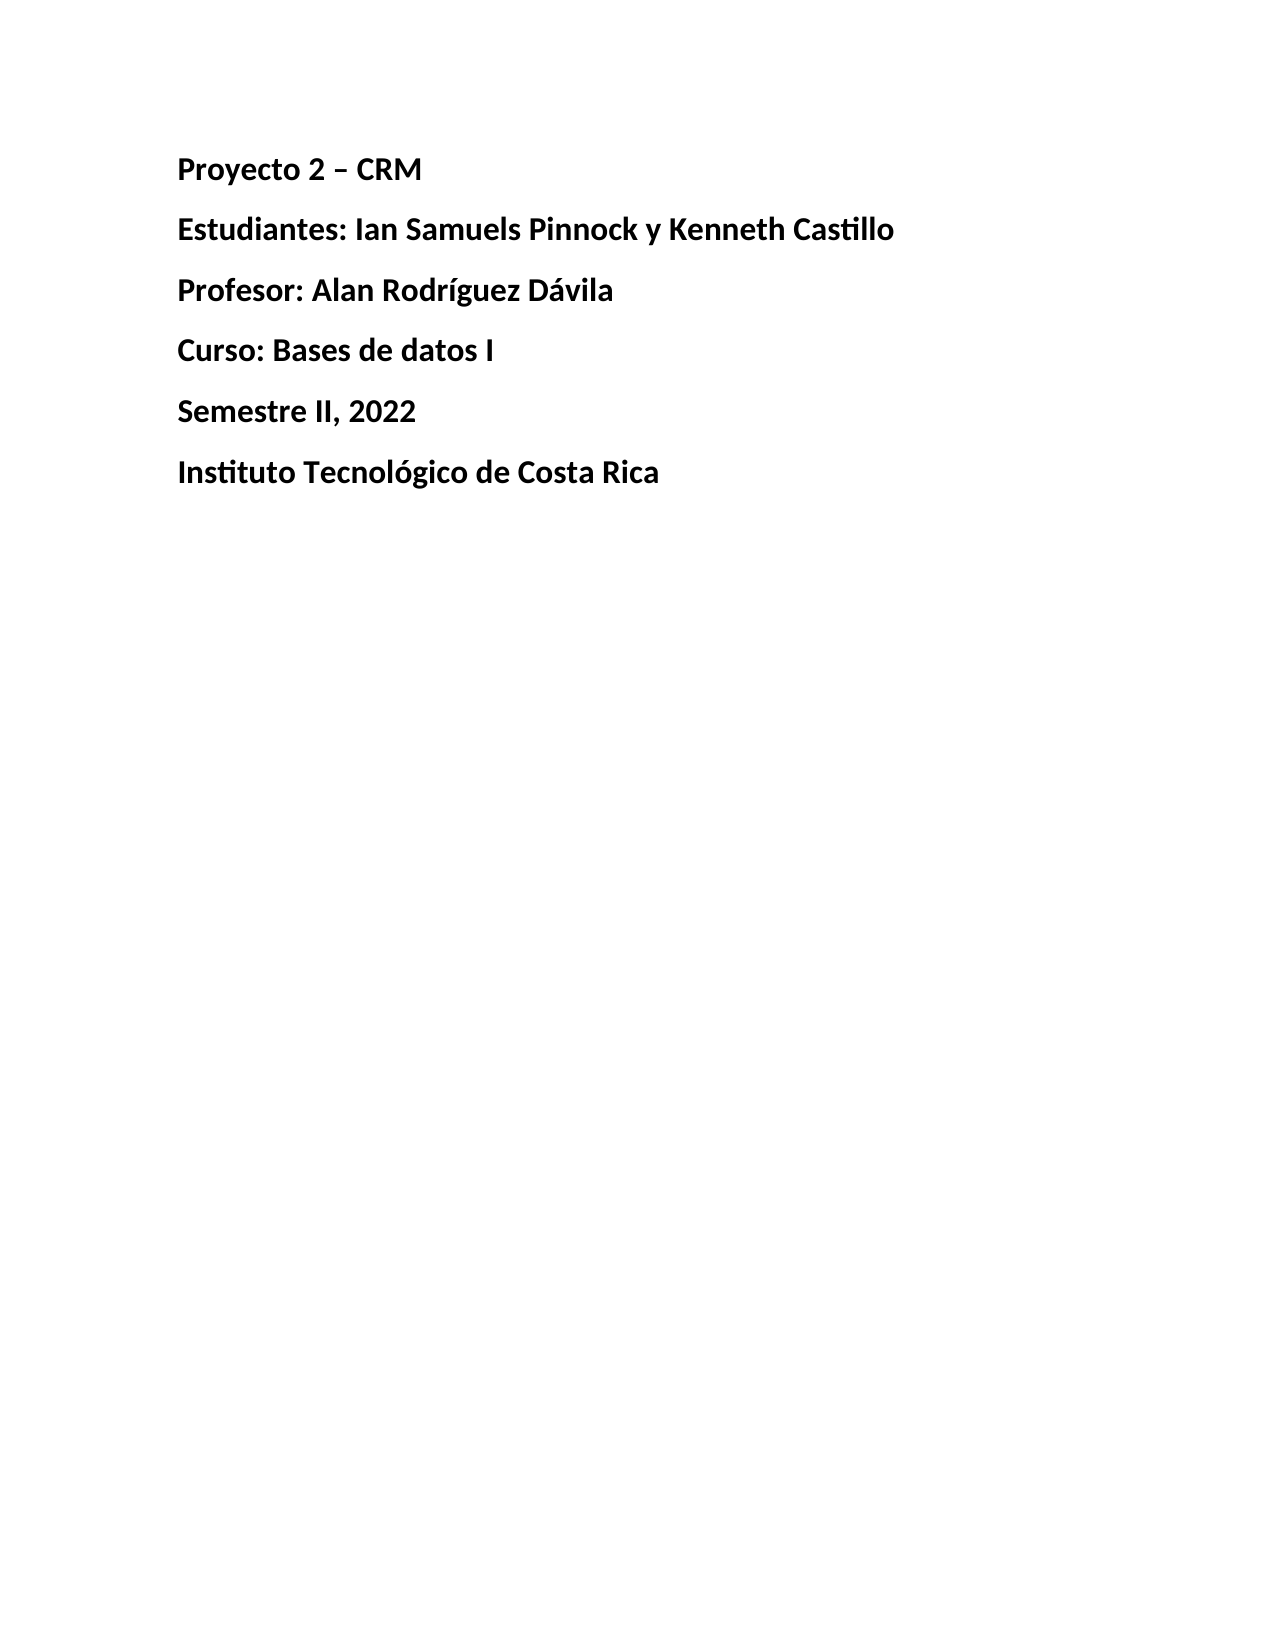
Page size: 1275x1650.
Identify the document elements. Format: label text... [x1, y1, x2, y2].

text Semestre II, 2022 [177, 390, 1098, 431]
text Profesor: Alan Rodríguez Dávila [177, 269, 1098, 309]
text Instituto Tecnológico de Costa Rica [177, 451, 1098, 491]
text Proyecto 2 – CRM [177, 148, 1098, 188]
text Estudiantes: Ian Samuels Pinnock y Kenneth Castillo [177, 208, 1098, 249]
text Curso: Bases de datos I [177, 329, 1098, 370]
